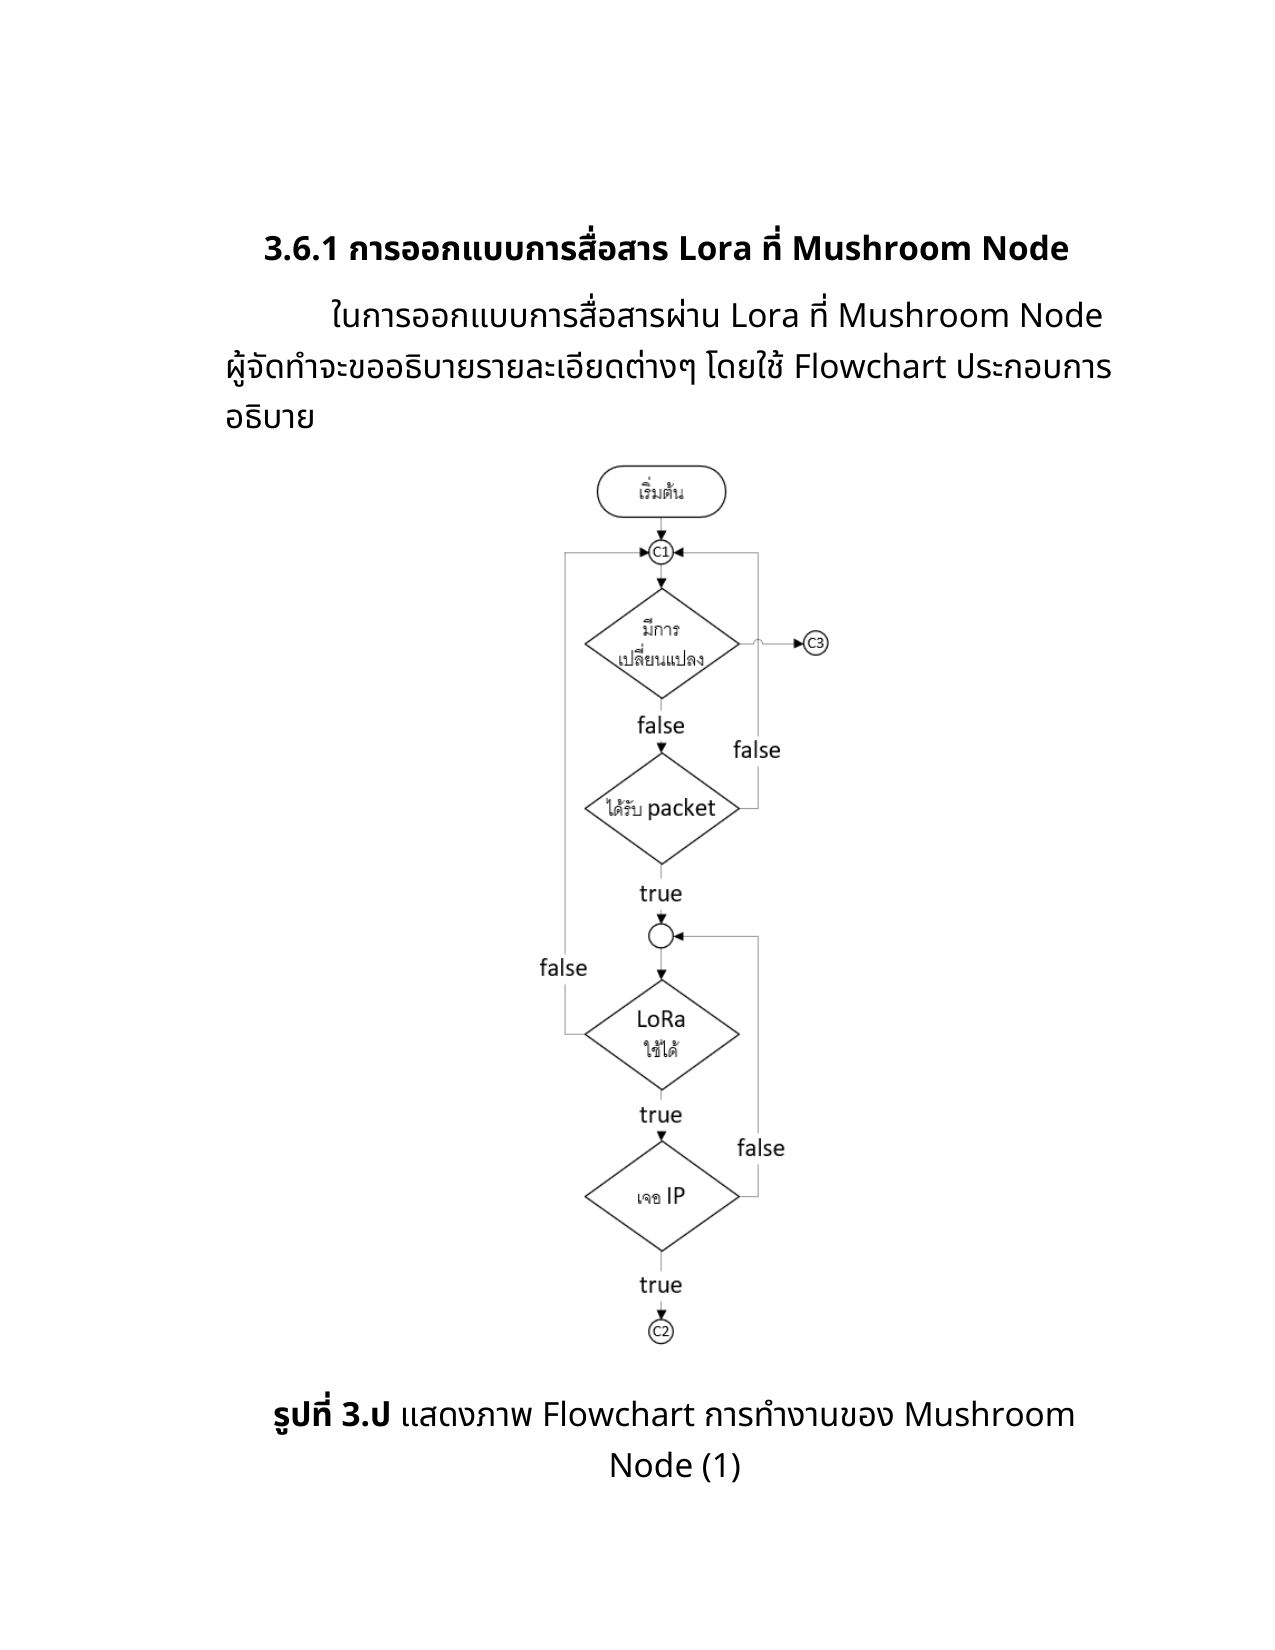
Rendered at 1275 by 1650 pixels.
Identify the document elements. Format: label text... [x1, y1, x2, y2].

text 3.6.1 การออกแบบการสื่อสาร Lora ที่ Mushroom Node [225, 225, 1125, 276]
text ในการออกแบบการสื่อสารผ่าน Lora ที่ Mushroom Node ผู้จัดทำจะขออธิบายรายละเอียดต่างๆ โดยใช้ Flowchart ประกอบการอธิบาย [225, 292, 1125, 444]
table_header รูปที่ 3.ป แสดงภาพ Flowchart การทำงานของ Mushroom Node (1) [225, 461, 1124, 1487]
picture [511, 460, 838, 1346]
